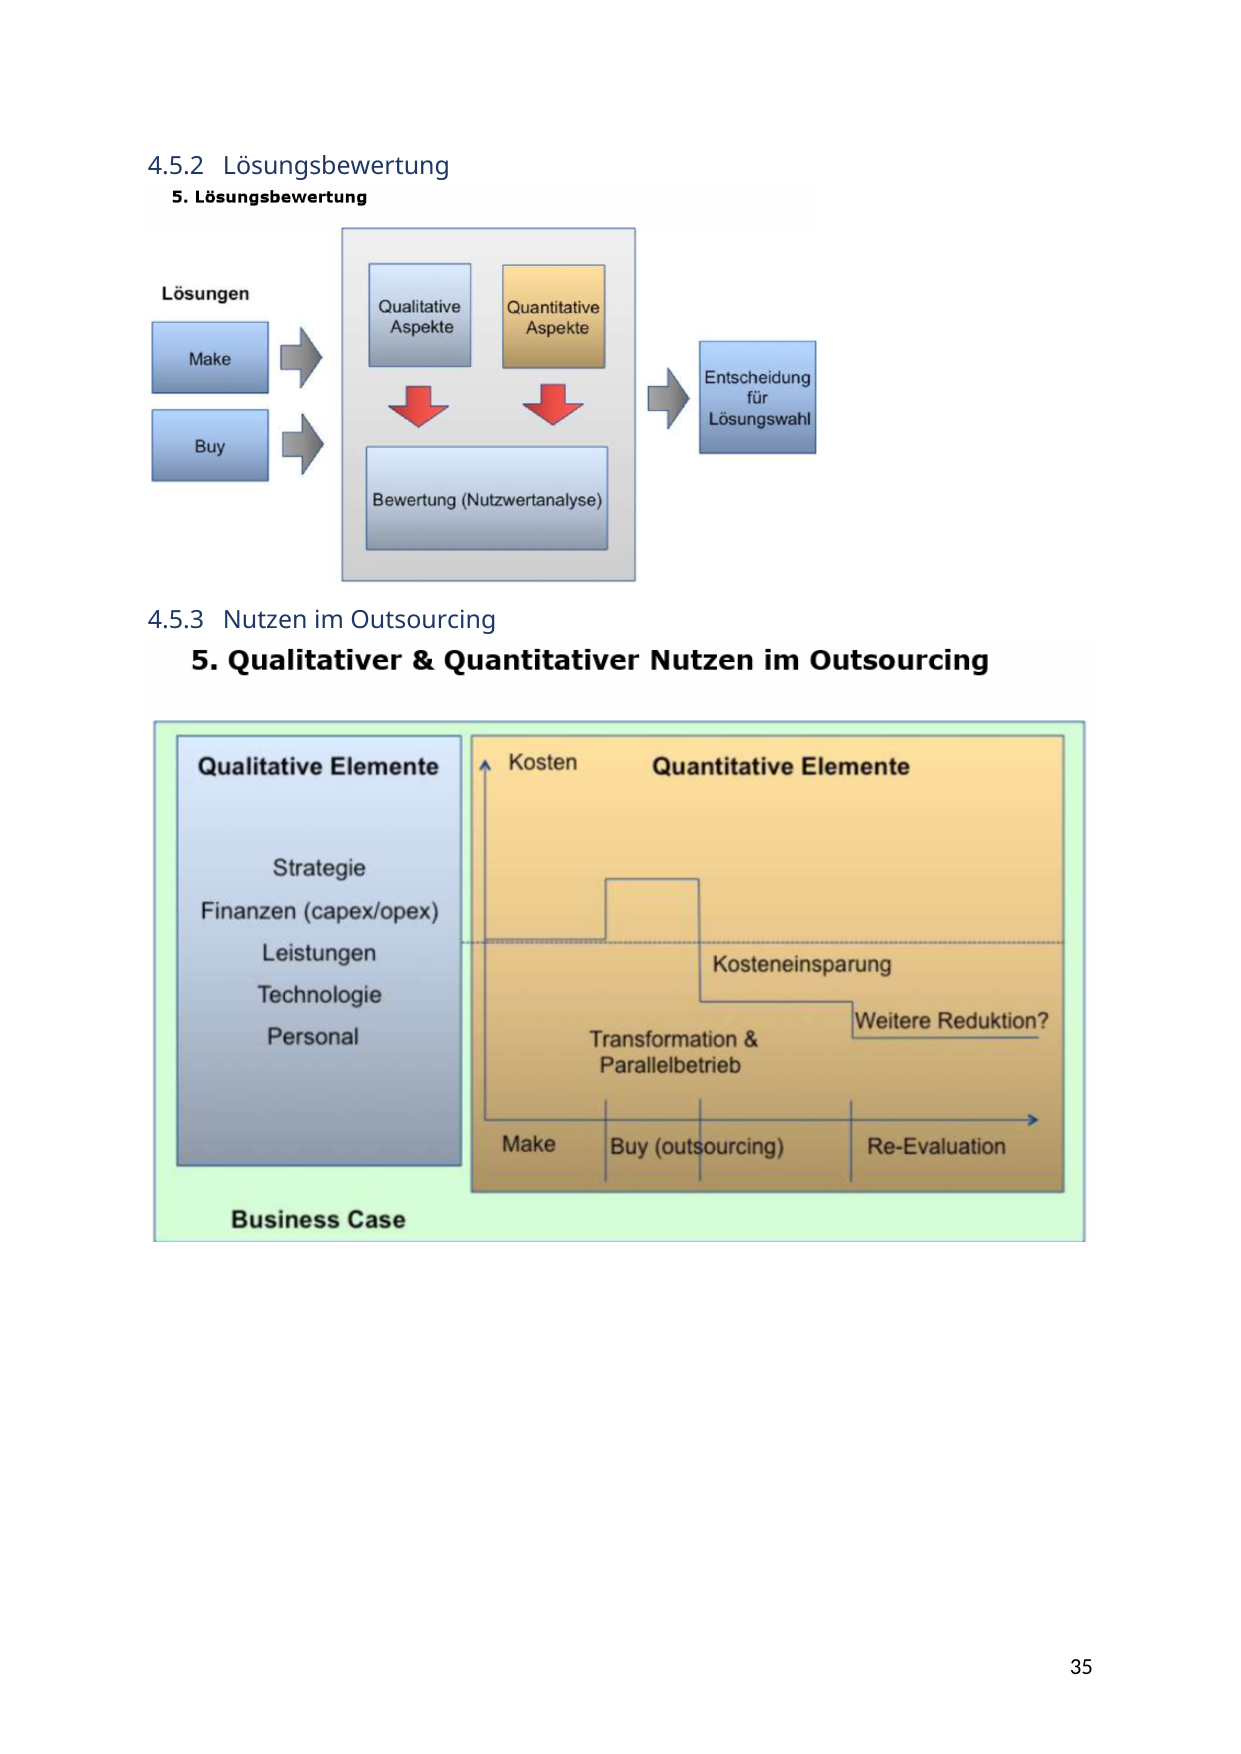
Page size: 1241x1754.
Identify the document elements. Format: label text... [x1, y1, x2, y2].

picture [147, 638, 1093, 1242]
subtitle Lösungsbewertung [148, 148, 1093, 182]
picture [147, 184, 820, 583]
subtitle Nutzen im Outsourcing [148, 602, 1093, 636]
